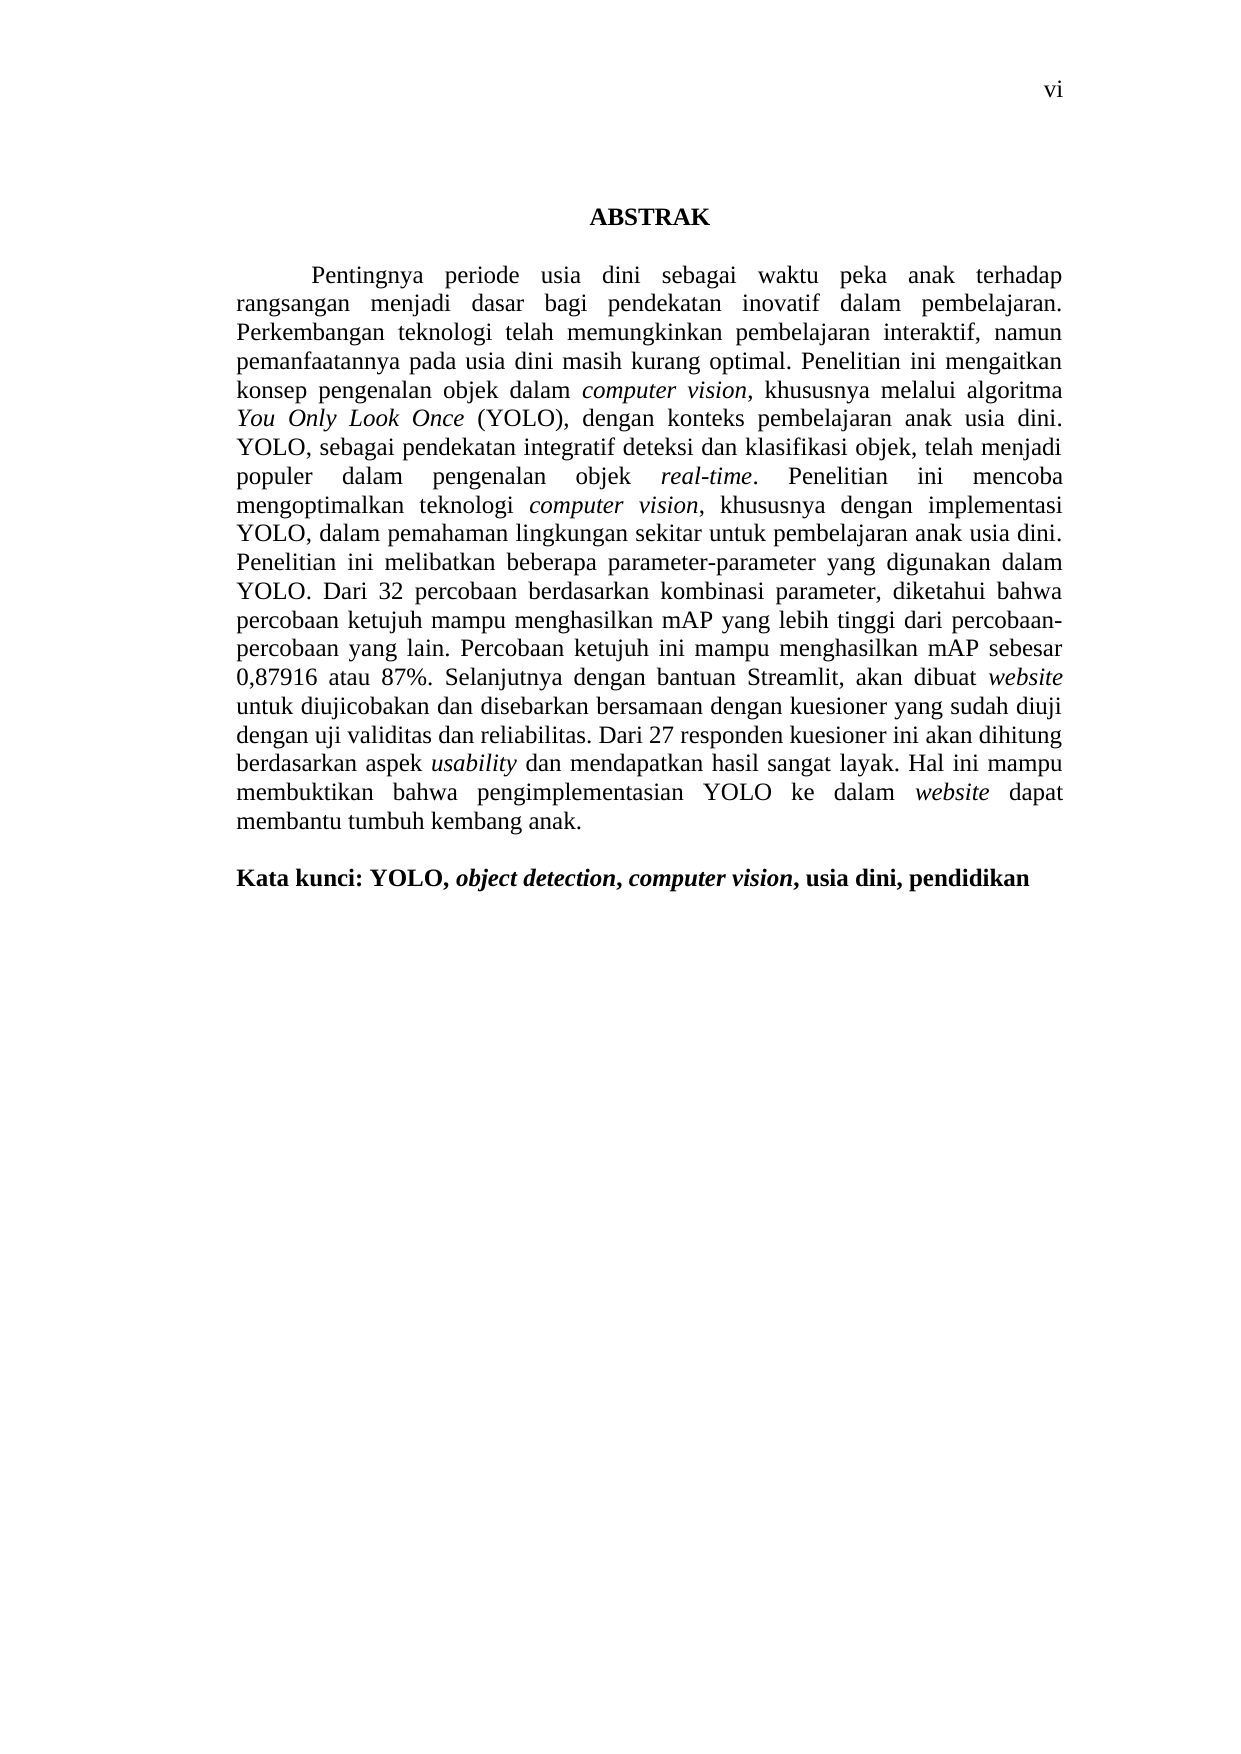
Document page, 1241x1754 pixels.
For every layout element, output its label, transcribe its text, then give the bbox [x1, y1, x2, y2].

subtitle ABSTRAK [236, 202, 1063, 231]
text Kata kunci: YOLO, object detection, computer vision, usia dini, pendidikan [236, 863, 1063, 892]
text Pentingnya periode usia dini sebagai waktu peka anak terhadap rangsangan menjadi dasar bagi pendekatan inovatif dalam pembelajaran. Perkembangan teknologi telah memungkinkan pembelajaran interaktif, namun pemanfaatannya pada usia dini masih kurang optimal. Penelitian ini mengaitkan konsep pengenalan objek dalam computer vision, khususnya melalui algoritma You Only Look Once (YOLO), dengan konteks pembelajaran anak usia dini. YOLO, sebagai pendekatan integratif deteksi dan klasifikasi objek, telah menjadi populer dalam pengenalan objek real-time. Penelitian ini mencoba mengoptimalkan teknologi computer vision, khususnya dengan implementasi YOLO, dalam pemahaman lingkungan sekitar untuk pembelajaran anak usia dini. Penelitian ini melibatkan beberapa parameter-parameter yang digunakan dalam YOLO. Dari 32 percobaan berdasarkan kombinasi parameter, diketahui bahwa percobaan ketujuh mampu menghasilkan mAP yang lebih tinggi dari percobaan-percobaan yang lain. Percobaan ketujuh ini mampu menghasilkan mAP sebesar 0,87916 atau 87%. Selanjutnya dengan bantuan Streamlit, akan dibuat website untuk diujicobakan dan disebarkan bersamaan dengan kuesioner yang sudah diuji dengan uji validitas dan reliabilitas. Dari 27 responden kuesioner ini akan dihitung berdasarkan aspek usability dan mendapatkan hasil sangat layak. Hal ini mampu membuktikan bahwa pengimplementasian YOLO ke dalam website dapat membantu tumbuh kembang anak. [236, 260, 1063, 835]
